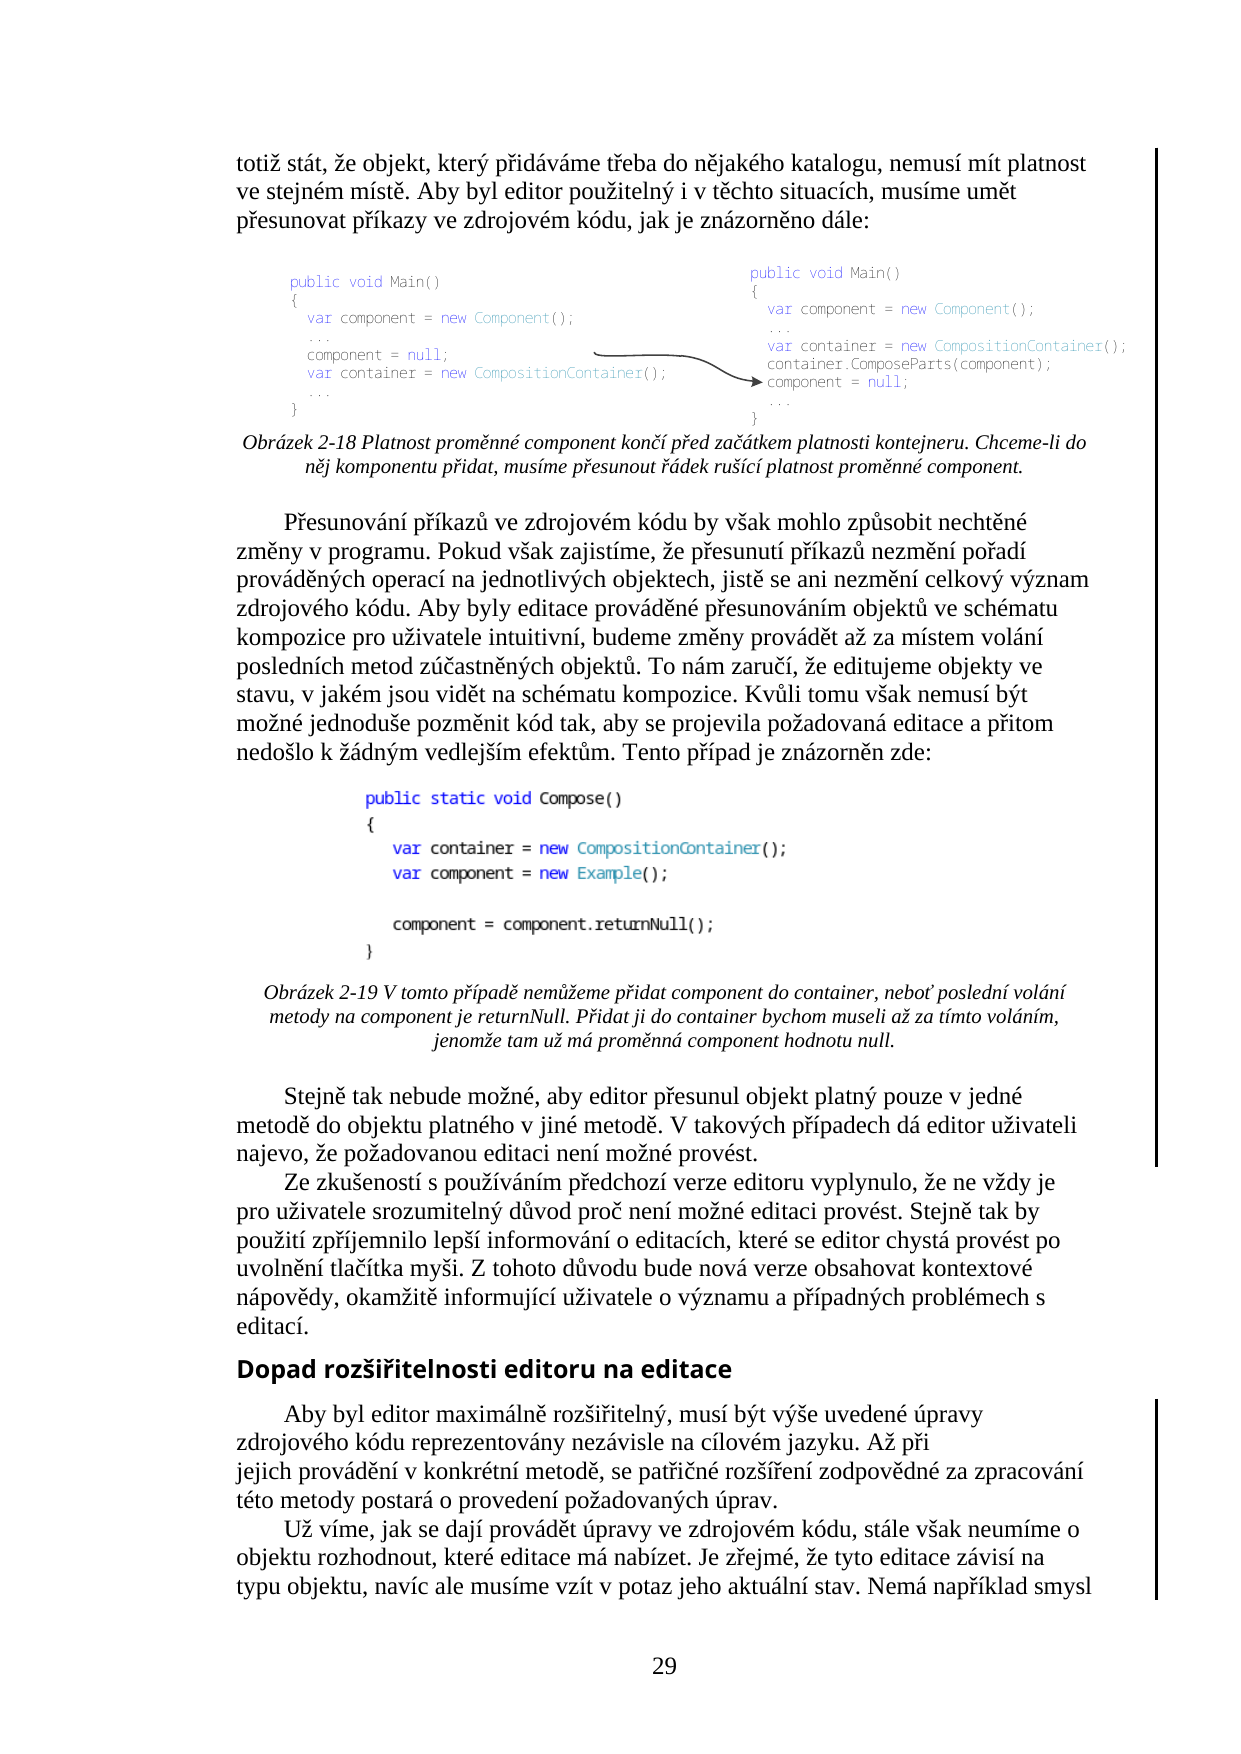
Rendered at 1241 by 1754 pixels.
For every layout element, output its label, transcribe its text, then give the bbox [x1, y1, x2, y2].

text Ze zkušeností s používáním předchozí verze editoru vyplynulo, že ne vždy je pro uživatele srozumitelný důvod proč není možné editaci provést. Stejně tak by použití zpříjemnilo lepší informování o editacích, které se editor chystá provést po uvolnění tlačítka myši. Z tohoto důvodu bude nová verze obsahovat kontextové nápovědy, okamžitě informující uživatele o významu a případných problémech s editací. [236, 1167, 1092, 1340]
text Dopad rozšiřitelnosti editoru na editace [236, 1352, 1092, 1386]
text Aby byl editor maximálně rozšiřitelný, musí být výše uvedené úpravy zdrojového kódu reprezentovány nezávisle na cílovém jazyku. Až při jejich provádění v konkrétní metodě, se patřičné rozšíření zodpovědné za zpracování této metody postará o provedení požadovaných úprav. [236, 1399, 1155, 1514]
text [236, 1514, 1092, 1600]
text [236, 148, 1092, 234]
text Přesunování příkazů ve zdrojovém kódu by však mohlo způsobit nechtěné změny v programu. Pokud však zajistíme, že přesunutí příkazů nezmění pořadí prováděných operací na jednotlivých objektech, jistě se ani nezmění celkový význam zdrojového kódu. Aby byly editace prováděné přesunováním objektů ve schématu kompozice pro uživatele intuitivní, budeme změny provádět až za místem volání posledních metod zúčastněných objektů. To nám zaručí, že editujeme objekty ve stavu, v jakém jsou vidět na schématu kompozice. Kvůli tomu však nemusí být možné jednoduše pozměnit kód tak, aby se projevila požadovaná editace a přitom nedošlo k žádným vedlejším efektům. Tento případ je znázorněn zde: [236, 507, 1092, 766]
text Stejně tak nebude možné, aby editor přesunul objekt platný pouze v jedné metodě do objektu platného v jiné metodě. V takových případech dá editor uživateli najevo, že požadovanou editaci není možné provést. [236, 1081, 1092, 1167]
